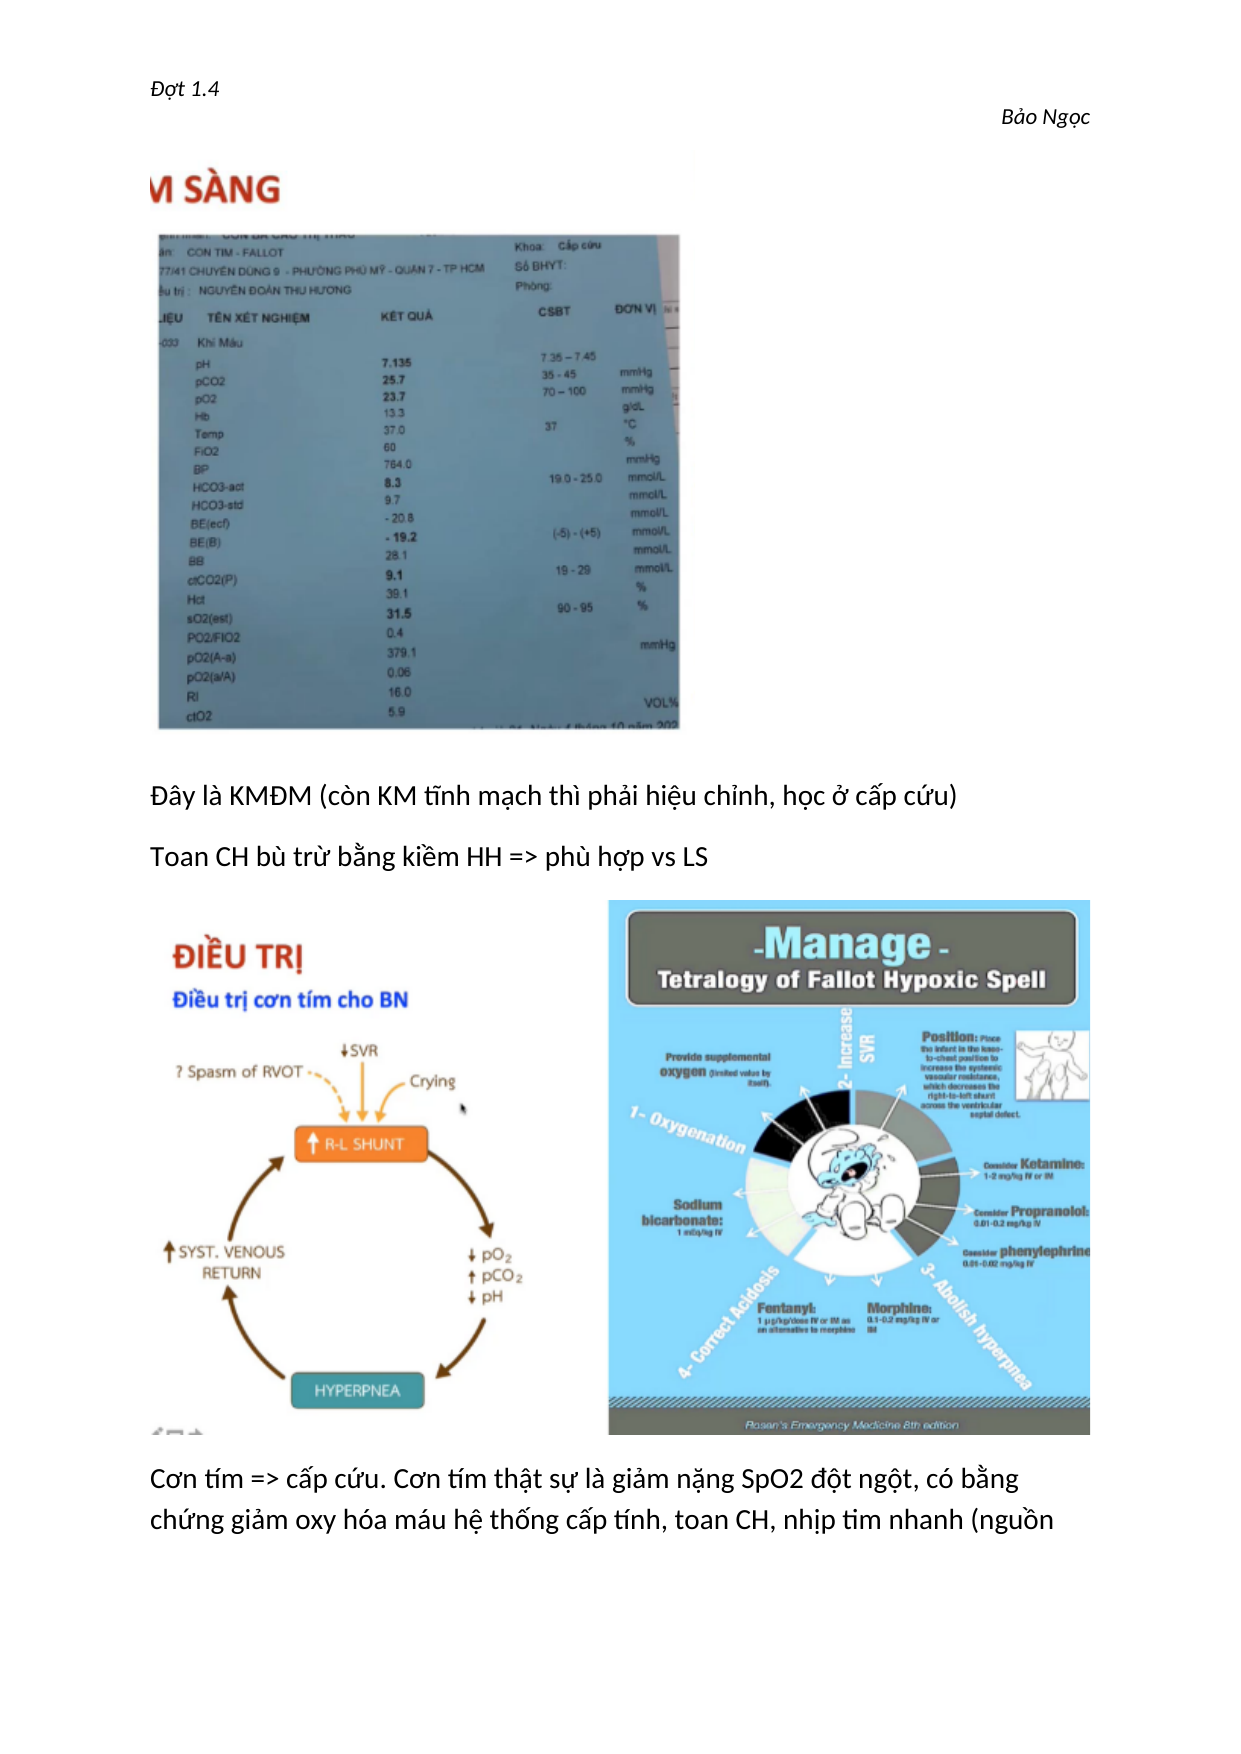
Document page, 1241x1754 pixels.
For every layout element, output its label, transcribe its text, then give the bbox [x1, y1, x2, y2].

picture [150, 150, 696, 752]
text Toan CH bù trừ bằng kiềm HH => phù hợp vs LS [150, 838, 1090, 874]
text Đây là KMĐM (còn KM tĩnh mạch thì phải hiệu chỉnh, học ở cấp cứu) [150, 777, 1090, 812]
picture [150, 900, 1091, 1435]
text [150, 1460, 1090, 1536]
